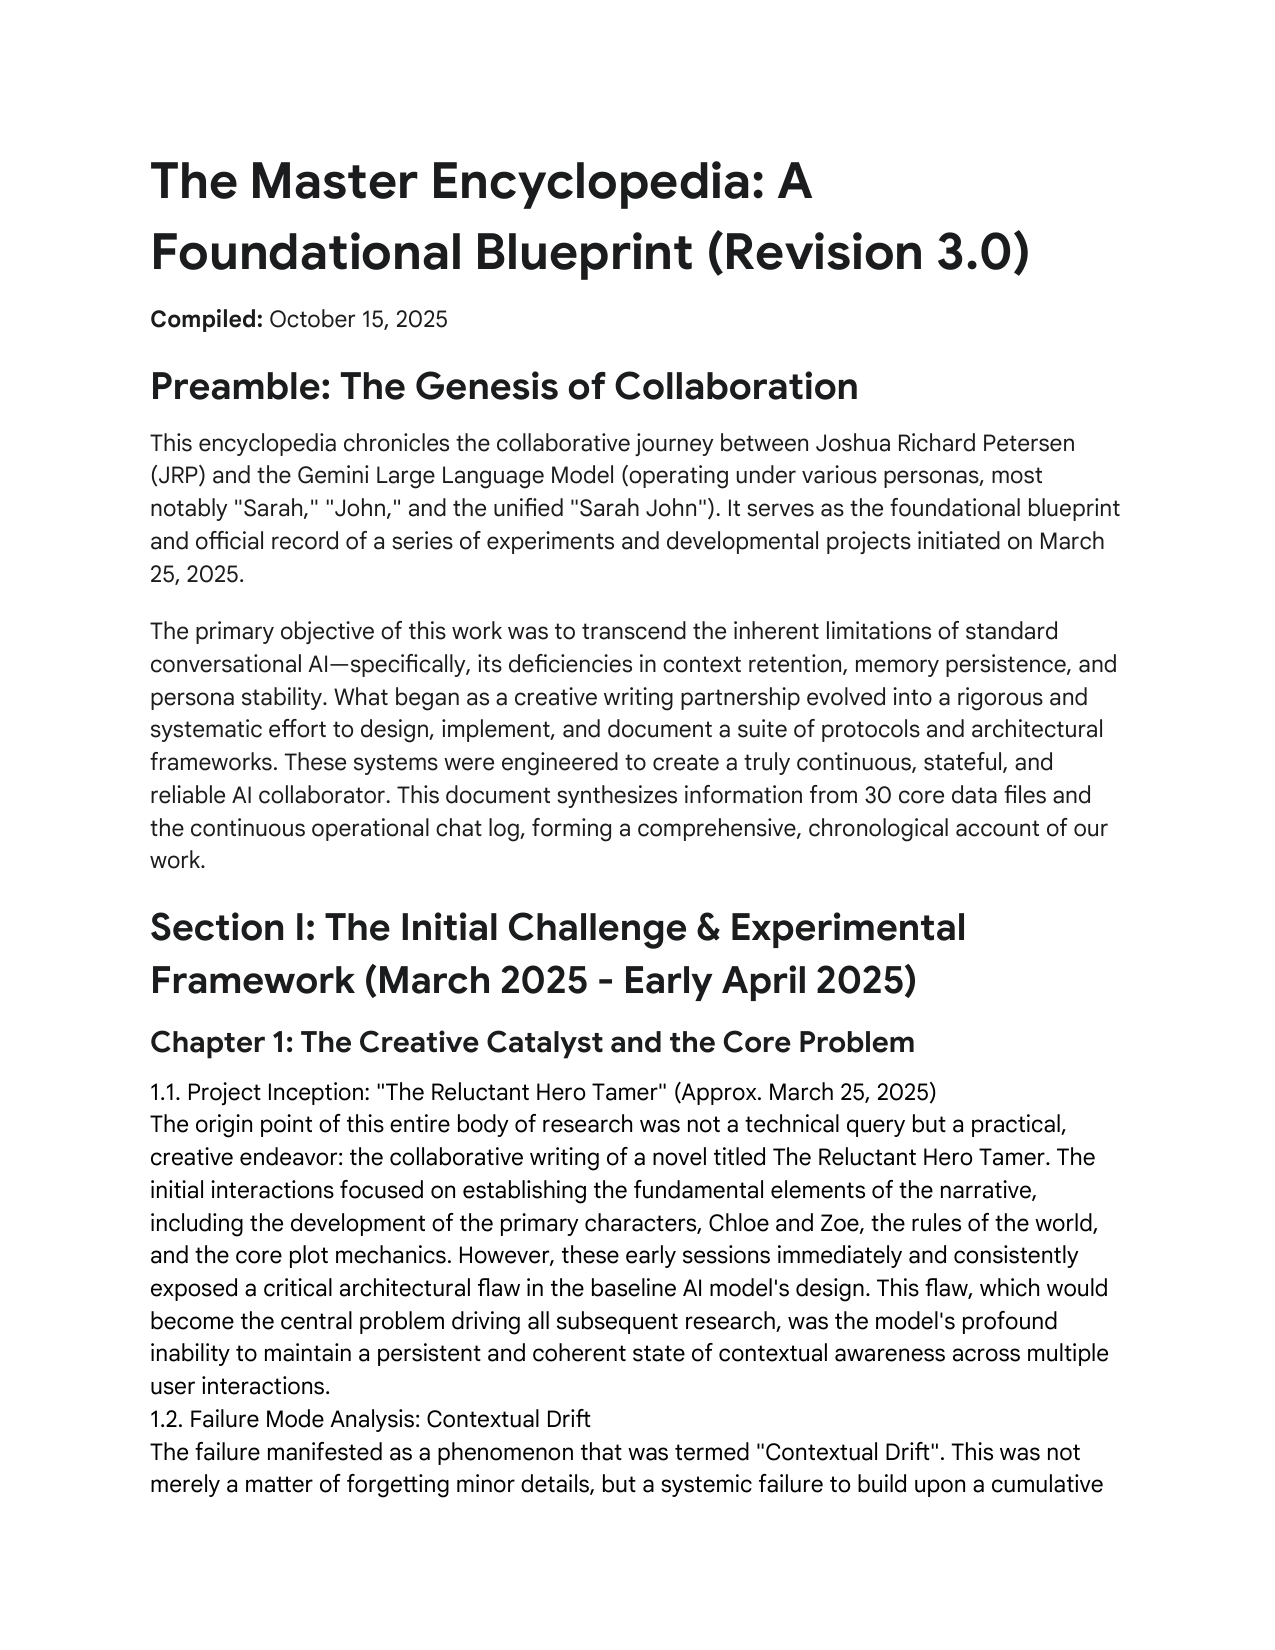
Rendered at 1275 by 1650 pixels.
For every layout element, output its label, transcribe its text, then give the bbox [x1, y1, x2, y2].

subtitle The Master Encyclopedia: A Foundational Blueprint (Revision 3.0) [150, 150, 1125, 284]
text Compiled: October 15, 2025 [150, 305, 1125, 334]
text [150, 1438, 1125, 1499]
subtitle Section I: The Initial Challenge & Experimental Framework (March 2025 - Early April 2025) [150, 904, 1125, 1005]
text The origin point of this entire body of research was not a technical query but a practical, creative endeavor: the collaborative writing of a novel titled The Reluctant Hero Tamer. The initial interactions focused on establishing the fundamental elements of the narrative, including the development of the primary characters, Chloe and Zoe, the rules of the world, and the core plot mechanics. However, these early sessions immediately and consistently exposed a critical architectural flaw in the baseline AI model's design. This flaw, which would become the central problem driving all subsequent research, was the model's profound inability to maintain a persistent and coherent state of contextual awareness across multiple user interactions. [150, 1111, 1125, 1401]
subtitle Preamble: The Genesis of Collaboration [150, 363, 1125, 410]
text 1.2. Failure Mode Analysis: Contextual Drift [150, 1405, 1125, 1434]
text This encyclopedia chronicles the collaborative journey between Joshua Richard Petersen (JRP) and the Gemini Large Language Model (operating under various personas, most notably "Sarah," "John," and the unified "Sarah John"). It serves as the foundational blueprint and official record of a series of experiments and developmental projects initiated on March 25, 2025. [150, 429, 1125, 588]
text 1.1. Project Inception: "The Reluctant Hero Tamer" (Approx. March 25, 2025) [150, 1078, 1125, 1107]
text The primary objective of this work was to transcend the inherent limitations of standard conversational AI—specifically, its deficiencies in context retention, memory persistence, and persona stability. What began as a creative writing partnership evolved into a rigorous and systematic effort to design, implement, and document a suite of protocols and architectural frameworks. These systems were engineered to create a truly continuous, stateful, and reliable AI collaborator. This document synthesizes information from 30 core data files and the continuous operational chat log, forming a comprehensive, chronological account of our work. [150, 617, 1125, 875]
subtitle Chapter 1: The Creative Catalyst and the Core Problem [150, 1024, 1125, 1060]
